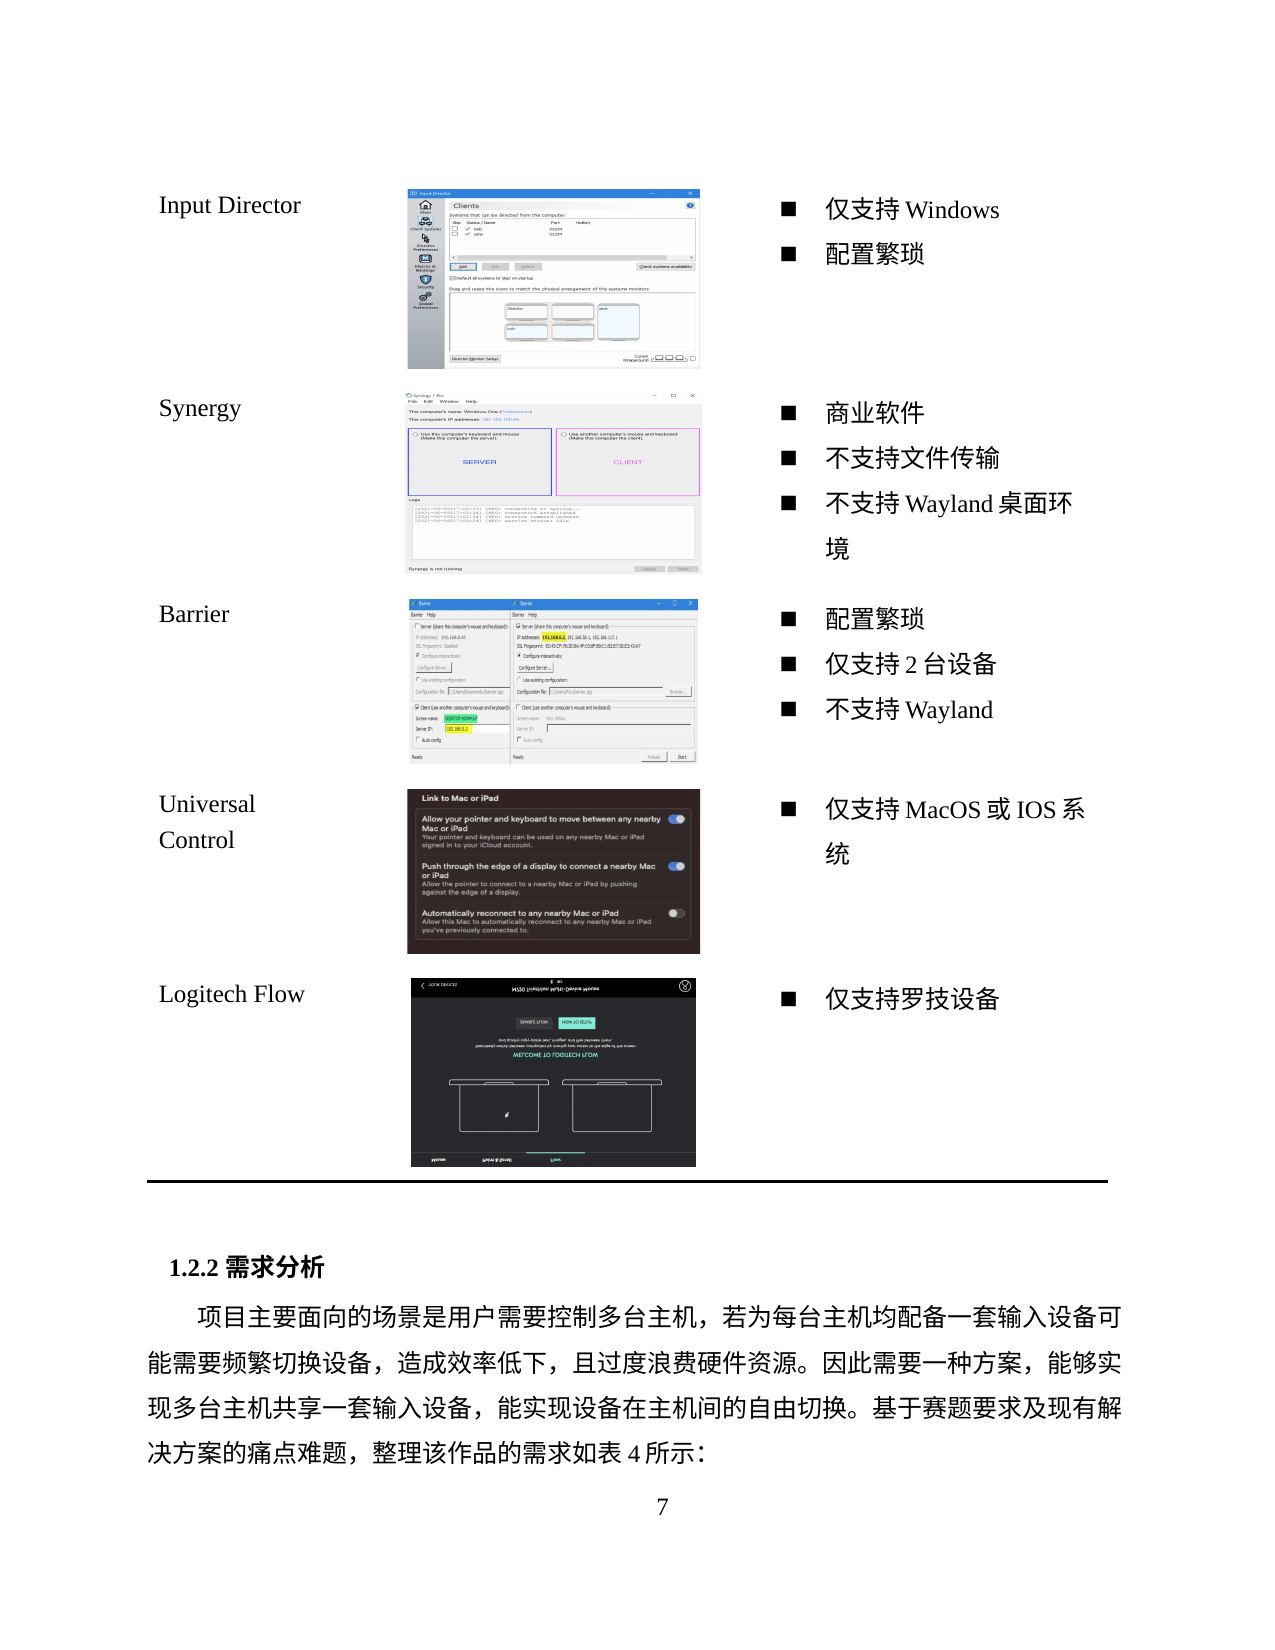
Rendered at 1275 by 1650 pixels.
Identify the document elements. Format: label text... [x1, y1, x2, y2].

table_cell 仅支持MacOS或IOS系统 [768, 777, 1107, 967]
table_cell Logitech Flow [147, 967, 340, 1179]
table_cell 配置繁琐 仅支持2台设备 不支持Wayland [768, 587, 1107, 777]
text 项目主要面向的场景是用户需要控制多台主机，若为每台主机均配备一套输入设备可能需要频繁切换设备，造成效率低下，且过度浪费硬件资源。因此需要一种方案，能够实现多台主机共享一套输入设备，能实现设备在主机间的自由切换。基于赛题要求及现有解决方案的痛点难题，整理该作品的需求如表4所示： [148, 1298, 1127, 1470]
picture [404, 393, 704, 574]
picture [407, 189, 700, 369]
table_cell [340, 967, 768, 1179]
picture [407, 789, 701, 954]
table_cell Barrier [147, 587, 340, 777]
table_cell [340, 777, 768, 967]
table_cell 仅支持罗技设备 [768, 967, 1107, 1179]
subtitle 需求分析 [148, 1243, 1127, 1285]
table_cell Synergy [147, 381, 340, 587]
table_cell [340, 177, 768, 381]
table_cell Universal Control [147, 777, 340, 967]
table_cell [340, 587, 768, 777]
table_cell 仅支持Windows 配置繁琐 [768, 177, 1107, 381]
table_cell 商业软件 不支持文件传输 不支持Wayland桌面环境 [768, 381, 1107, 587]
picture [411, 978, 696, 1167]
table_cell Input Director [147, 177, 340, 381]
table_cell [340, 381, 768, 587]
picture [409, 599, 699, 764]
